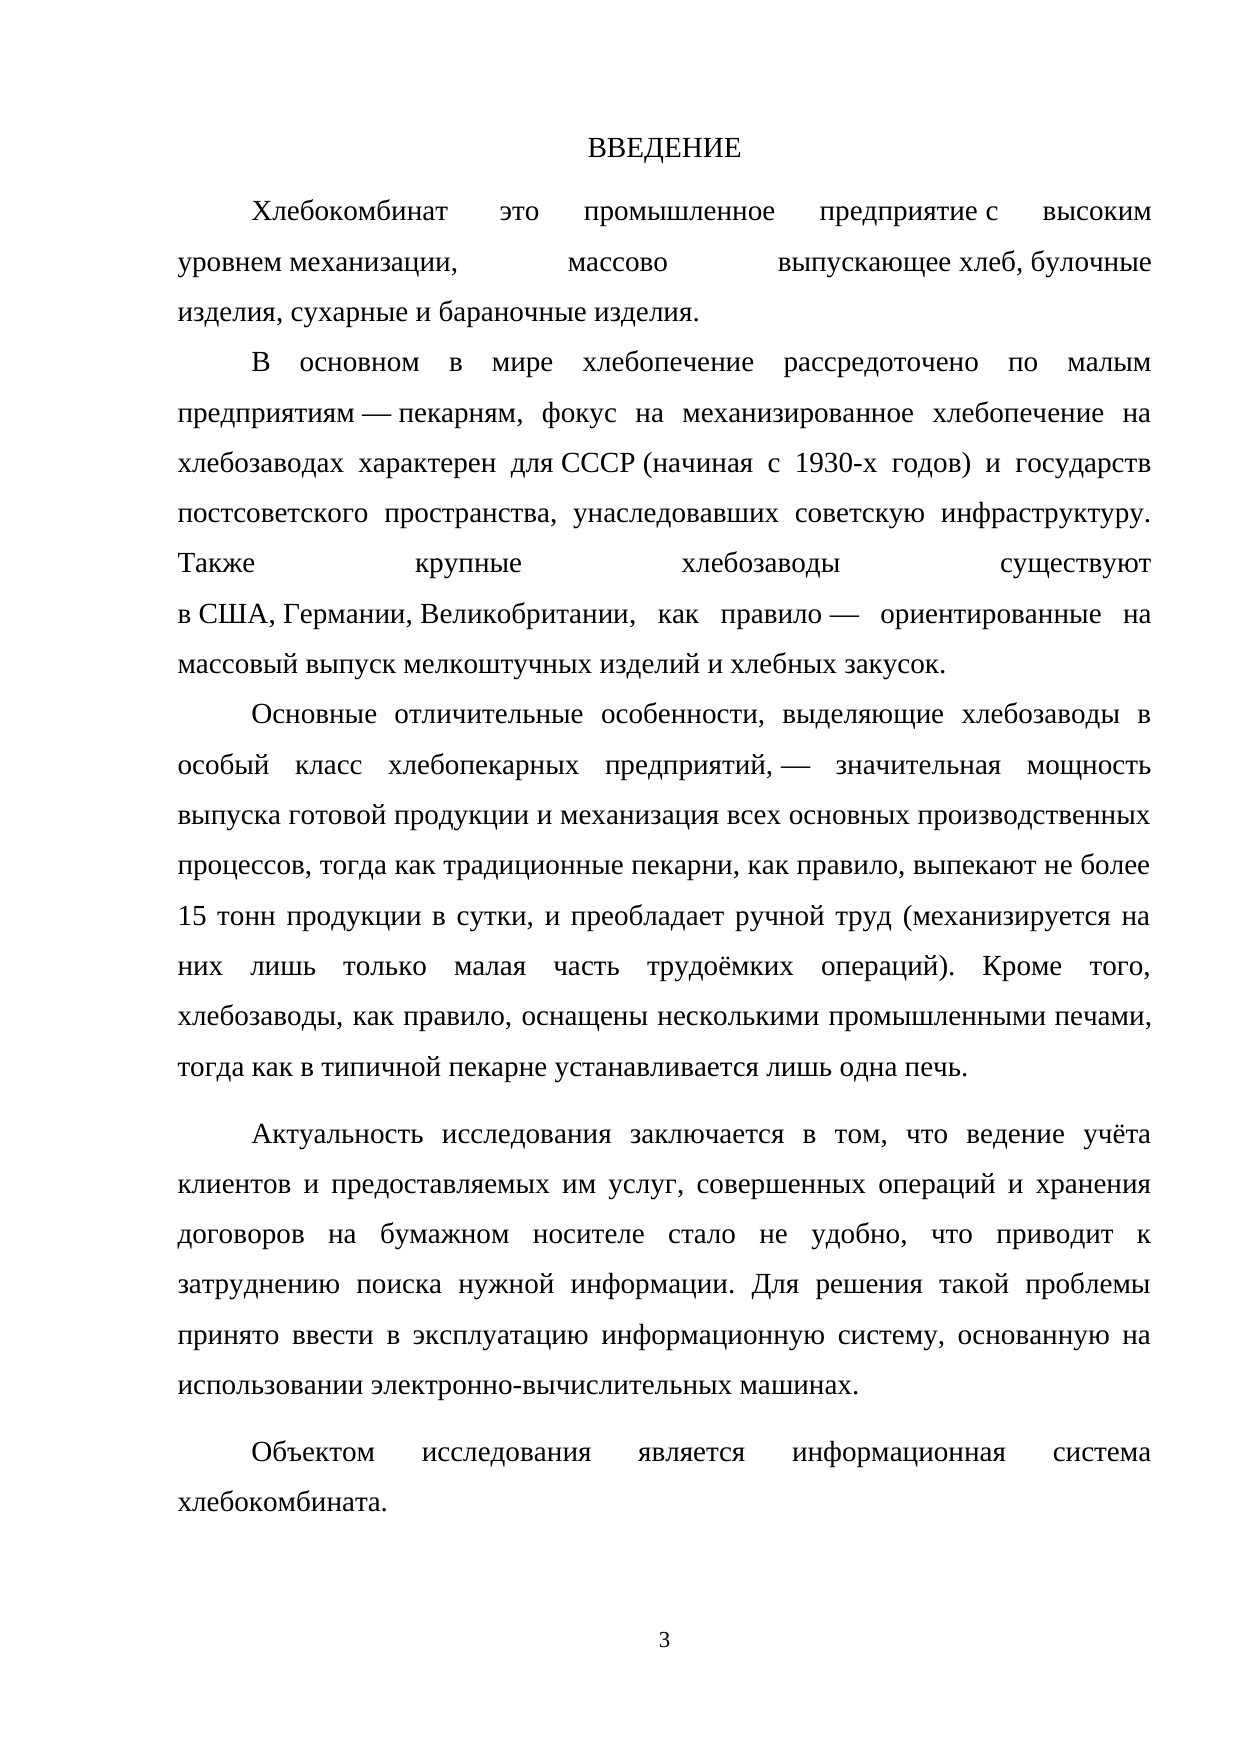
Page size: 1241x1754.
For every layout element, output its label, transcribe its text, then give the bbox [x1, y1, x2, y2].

text Хлебокомбинат это промышленное предприятие с высоким уровнем механизации, массово выпускающее хлеб, булочные изделия, сухарные и бараночные изделия. [177, 193, 1152, 328]
text В основном в мире хлебопечение рассредоточено по малым предприятиям — пекарням, фокус на механизированное хлебопечение на хлебозаводах характерен для СССР (начиная с 1930-х годов) и государств постсоветского пространства, унаследовавших советскую инфраструктуру. Также крупные хлебозаводы существуют в США, Германии, Великобритании, как правило — ориентированные на массовый выпуск мелкоштучных изделий и хлебных закусок. [177, 344, 1152, 680]
text Актуальность исследования заключается в том, что ведение учёта клиентов и предоставляемых им услуг, совершенных операций и хранения договоров на бумажном носителе стало не удобно, что приводит к затруднению поиска нужной информации. Для решения такой проблемы принято ввести в эксплуатацию информационную систему, основанную на использовании электронно-вычислительных машинах. [177, 1116, 1152, 1401]
text Основные отличительные особенности, выделяющие хлебозаводы в особый класс хлебопекарных предприятий, — значительная мощность выпуска готовой продукции и механизация всех основных производственных процессов, тогда как традиционные пекарни, как правило, выпекают не более 15 тонн продукции в сутки, и преобладает ручной труд (механизируется на них лишь только малая часть трудоёмких операций). Кроме того, хлебозаводы, как правило, оснащены несколькими промышленными печами, тогда как в типичной пекарне устанавливается лишь одна печь. [177, 697, 1152, 1082]
text Объектом исследования является информационная система хлебокомбината. [177, 1434, 1152, 1518]
subtitle ВВЕДЕНИЕ [177, 131, 1152, 164]
